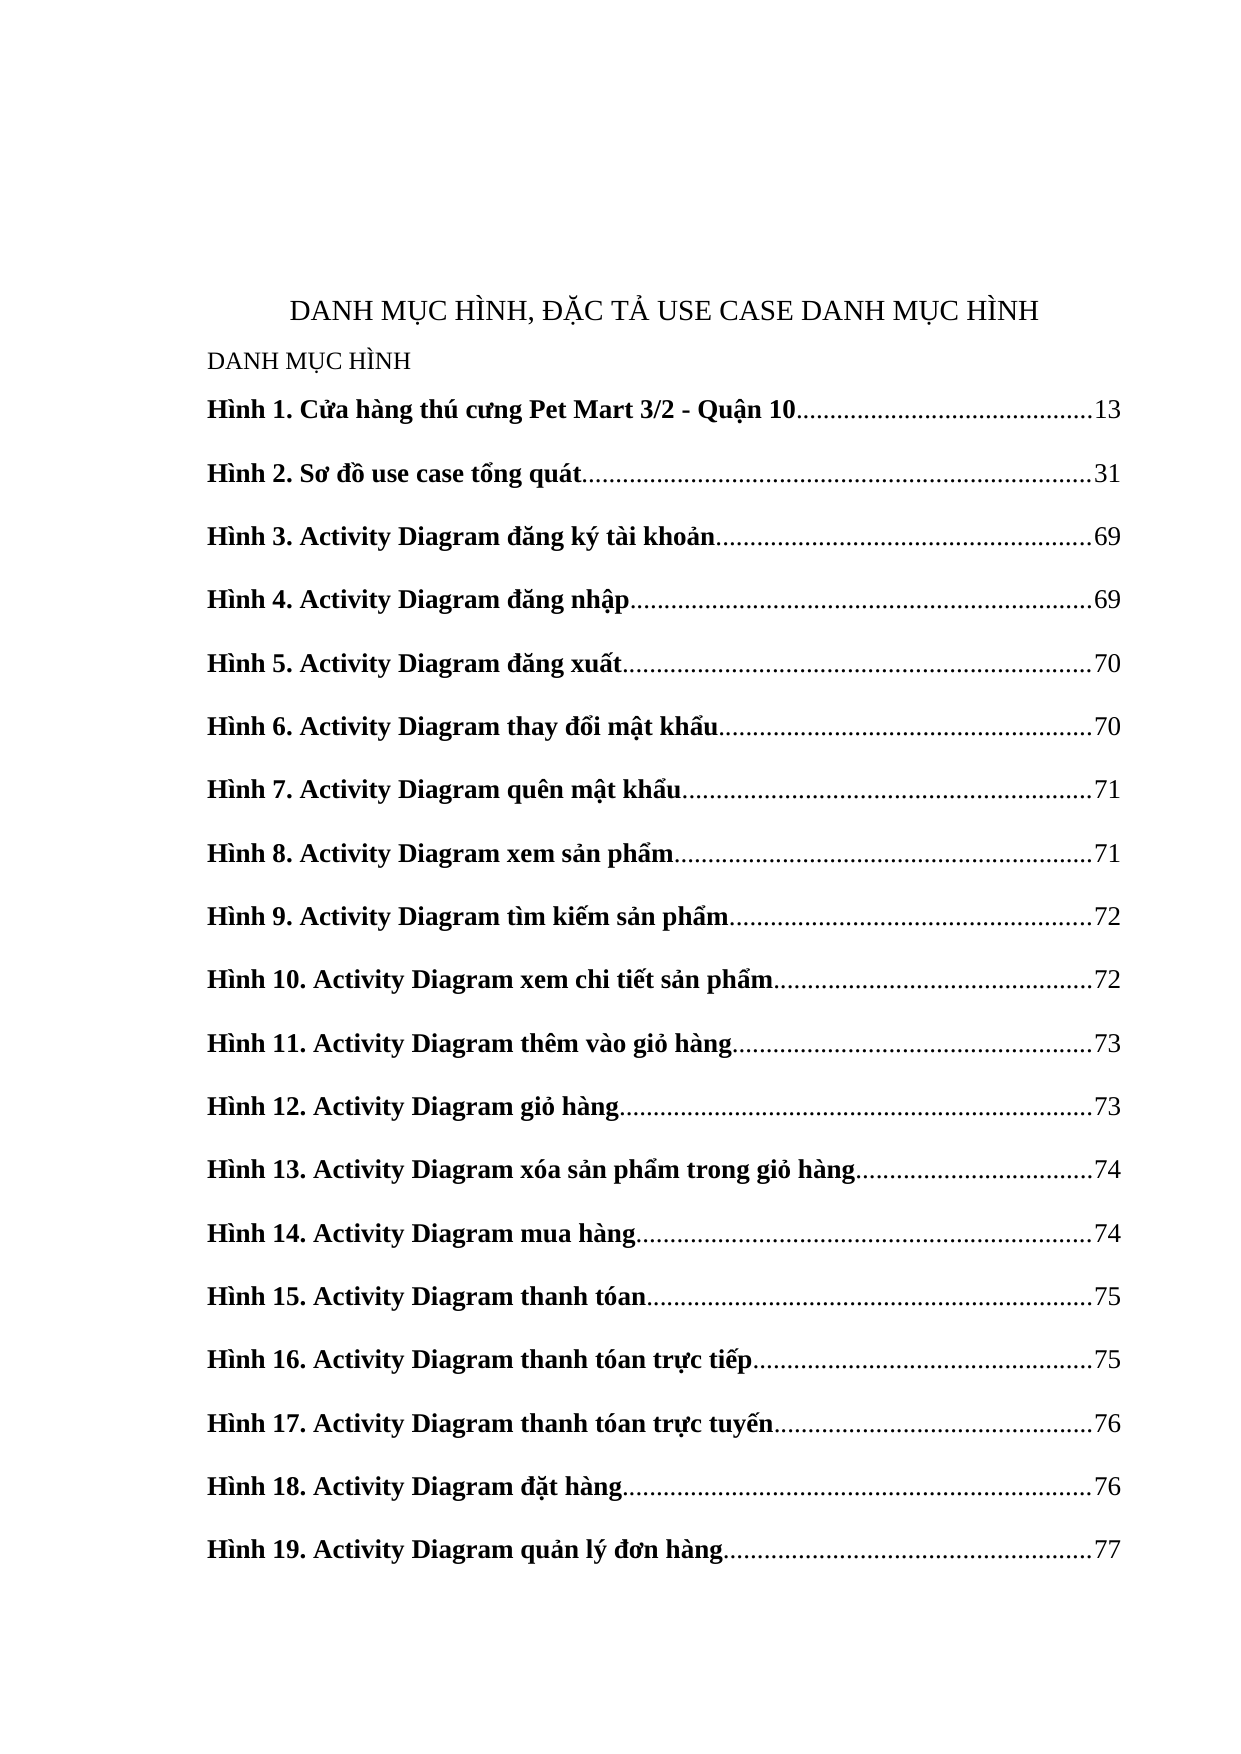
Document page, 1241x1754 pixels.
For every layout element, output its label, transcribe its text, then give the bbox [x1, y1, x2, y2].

text Hình 11. Activity Diagram thêm vào giỏ hàng 73 [207, 1027, 1122, 1058]
text Hình 4. Activity Diagram đăng nhập 69 [207, 583, 1122, 614]
subtitle DANH MỤC HÌNH, ĐẶC TẢ USE CASE DANH MỤC HÌNH [207, 293, 1122, 326]
text Hình 1. Cửa hàng thú cưng Pet Mart 3/2 - Quận 10 13 [207, 393, 1122, 424]
text Hình 7. Activity Diagram quên mật khẩu 71 [207, 773, 1122, 804]
text Hình 14. Activity Diagram mua hàng 74 [207, 1217, 1122, 1248]
text Hình 19. Activity Diagram quản lý đơn hàng 77 [207, 1533, 1122, 1564]
text Hình 9. Activity Diagram tìm kiếm sản phẩm 72 [207, 900, 1122, 931]
text Hình 17. Activity Diagram thanh tóan trực tuyến 76 [207, 1407, 1122, 1438]
text Hình 5. Activity Diagram đăng xuất 70 [207, 647, 1122, 678]
text Hình 13. Activity Diagram xóa sản phẩm trong giỏ hàng 74 [207, 1153, 1122, 1184]
text Hình 8. Activity Diagram xem sản phẩm 71 [207, 837, 1122, 868]
text Hình 2. Sơ đồ use case tổng quát 31 [207, 457, 1122, 488]
text Hình 16. Activity Diagram thanh tóan trực tiếp 75 [207, 1343, 1122, 1374]
text Hình 10. Activity Diagram xem chi tiết sản phẩm 72 [207, 963, 1122, 994]
text DANH MỤC HÌNH [207, 346, 1122, 374]
text Hình 18. Activity Diagram đặt hàng 76 [207, 1470, 1122, 1501]
text Hình 6. Activity Diagram thay đổi mật khẩu 70 [207, 710, 1122, 741]
text Hình 15. Activity Diagram thanh tóan 75 [207, 1280, 1122, 1311]
text Hình 12. Activity Diagram giỏ hàng 73 [207, 1090, 1122, 1121]
text Hình 3. Activity Diagram đăng ký tài khoản 69 [207, 520, 1122, 551]
